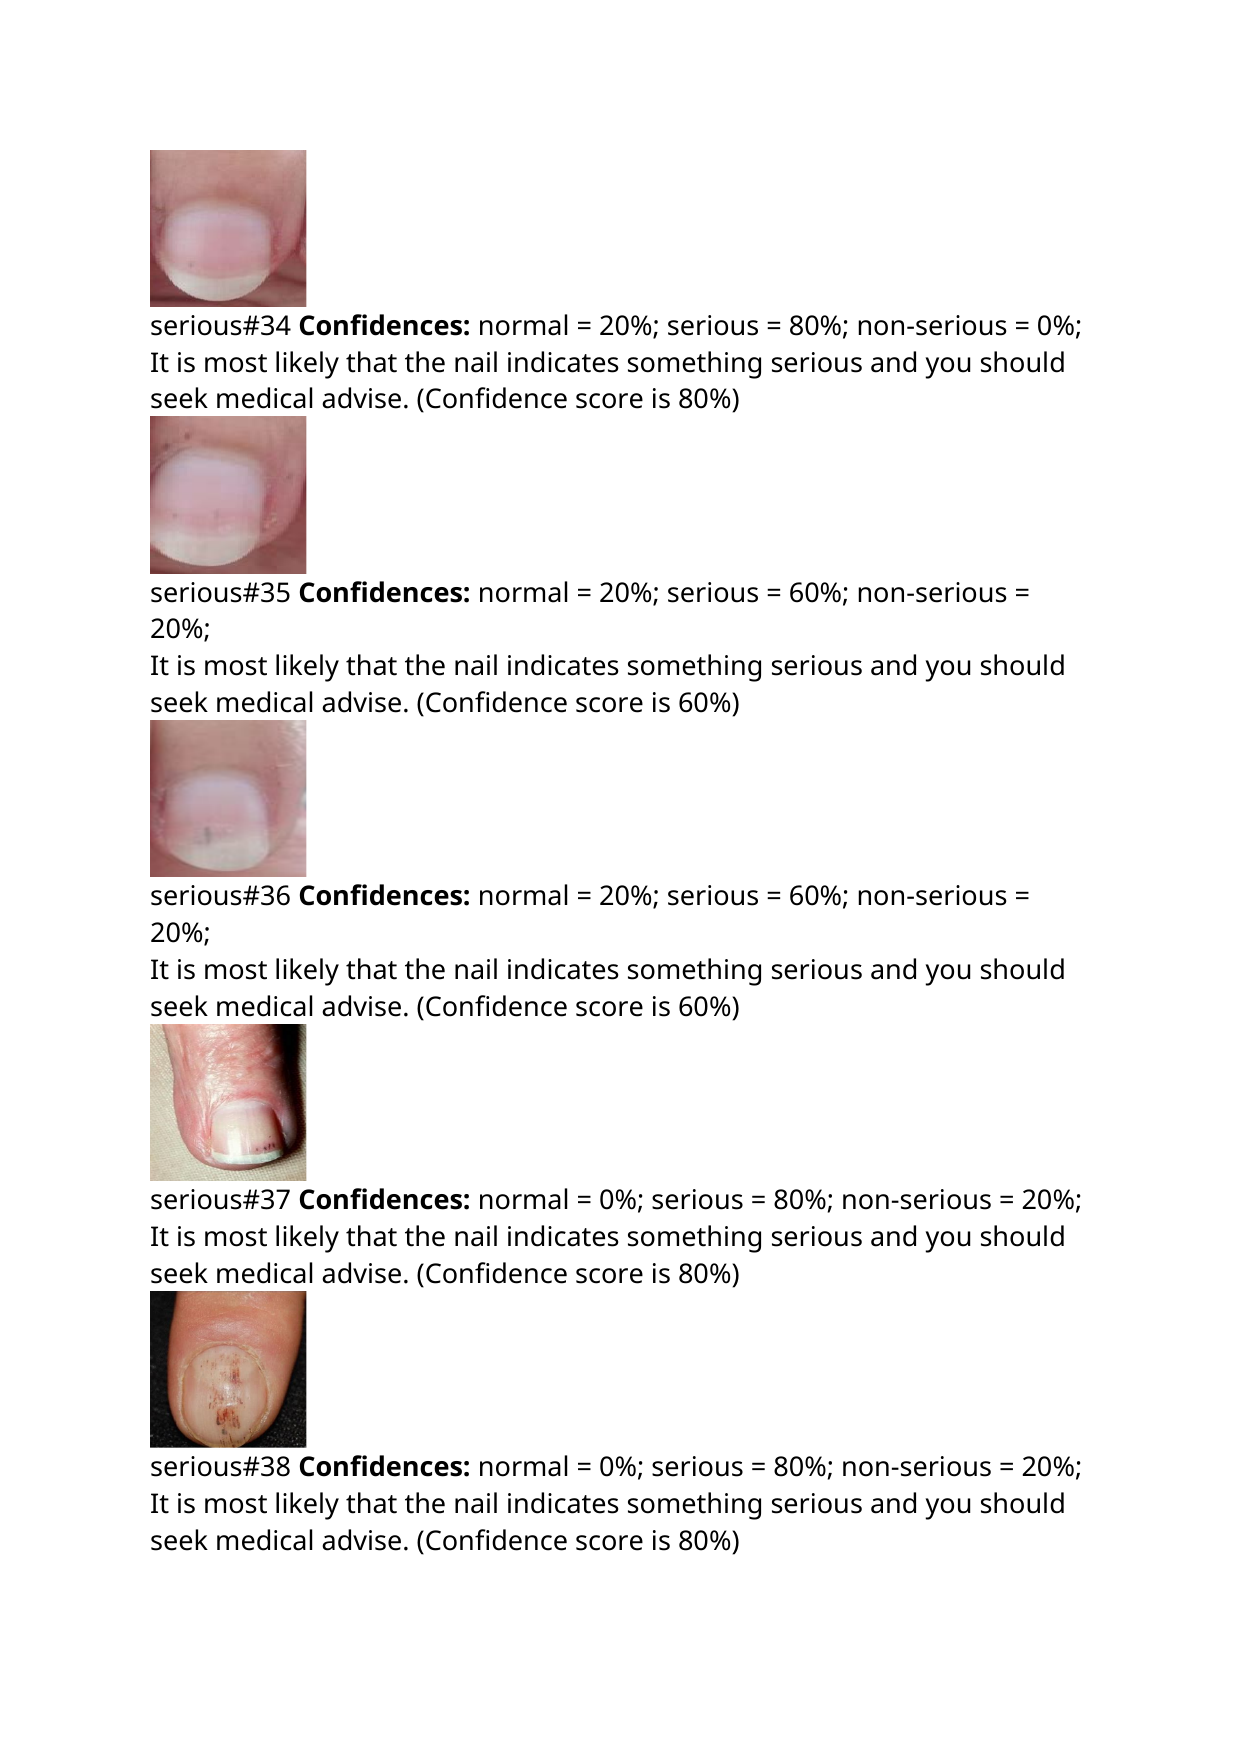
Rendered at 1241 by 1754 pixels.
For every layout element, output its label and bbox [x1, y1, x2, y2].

text [150, 150, 1090, 1558]
picture [150, 720, 307, 877]
picture [150, 1291, 307, 1448]
picture [150, 416, 307, 574]
picture [150, 1024, 307, 1181]
picture [150, 150, 307, 307]
